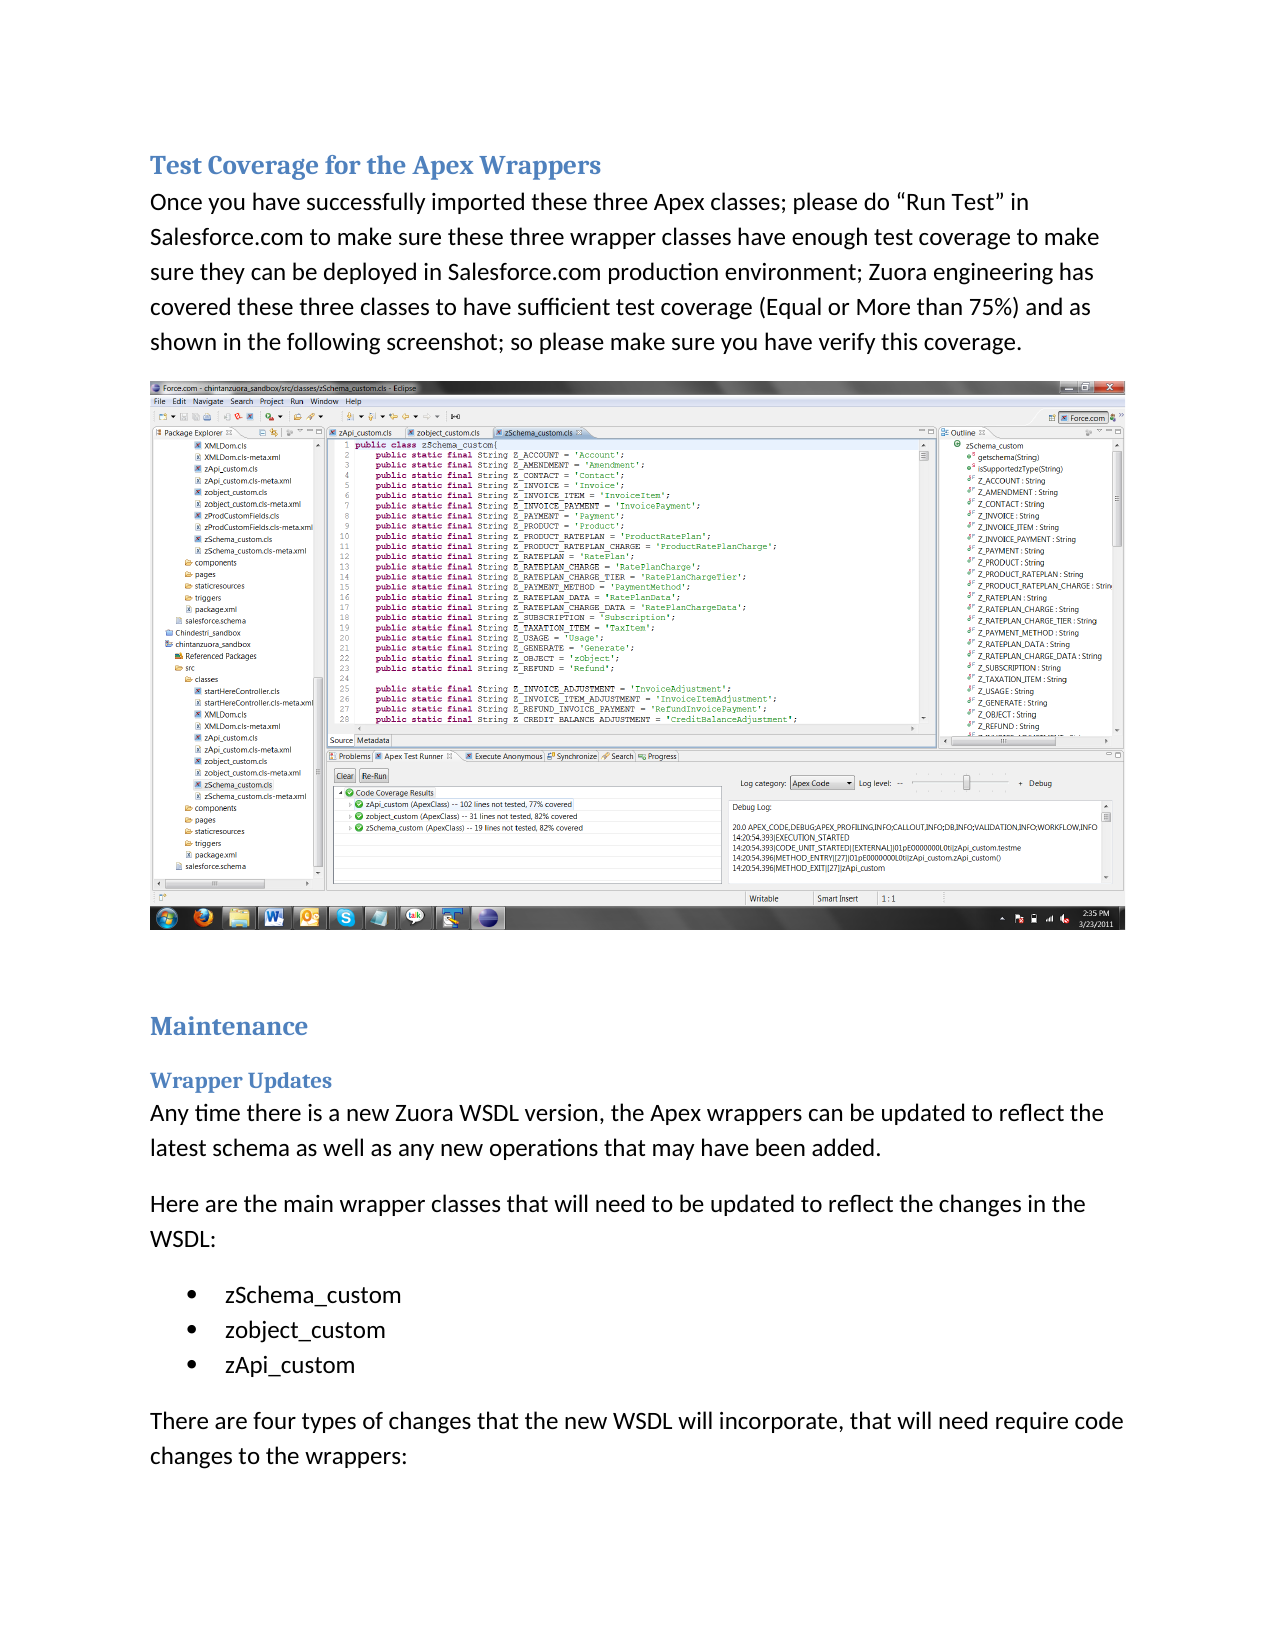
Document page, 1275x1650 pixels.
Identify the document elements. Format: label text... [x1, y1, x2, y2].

text Any time there is a new Zuora WSDL version, the Apex wrappers can be updated to reflect the latest schema as well as any new operations that may have been added. [150, 1098, 1125, 1163]
subtitle Test Coverage for the Apex Wrappers [150, 150, 1125, 181]
subtitle Maintenance [150, 1011, 1125, 1042]
text There are four types of changes that the new WSDL will incorporate, that will need require code changes to the wrappers: [150, 1405, 1125, 1471]
text Here are the main wrapper classes that will need to be updated to reflect the changes in the WSDL: [150, 1188, 1125, 1254]
list zSchema_custom [187, 1279, 1125, 1310]
subtitle Wrapper Updates [150, 1067, 1125, 1094]
picture [150, 381, 1125, 930]
text Once you have successfully imported these three Apex classes; please do “Run Test” in Salesforce.com to make sure these three wrapper classes have enough test coverage to make sure they can be deployed in Salesforce.com production environment; Zuora engineering has covered these three classes to have sufficient test coverage (Equal or More than 75%) and as shown in the following screenshot; so please make sure you have verify this coverage. [150, 186, 1125, 356]
list zApi_custom [187, 1349, 1125, 1380]
list zobject_custom [187, 1314, 1125, 1345]
